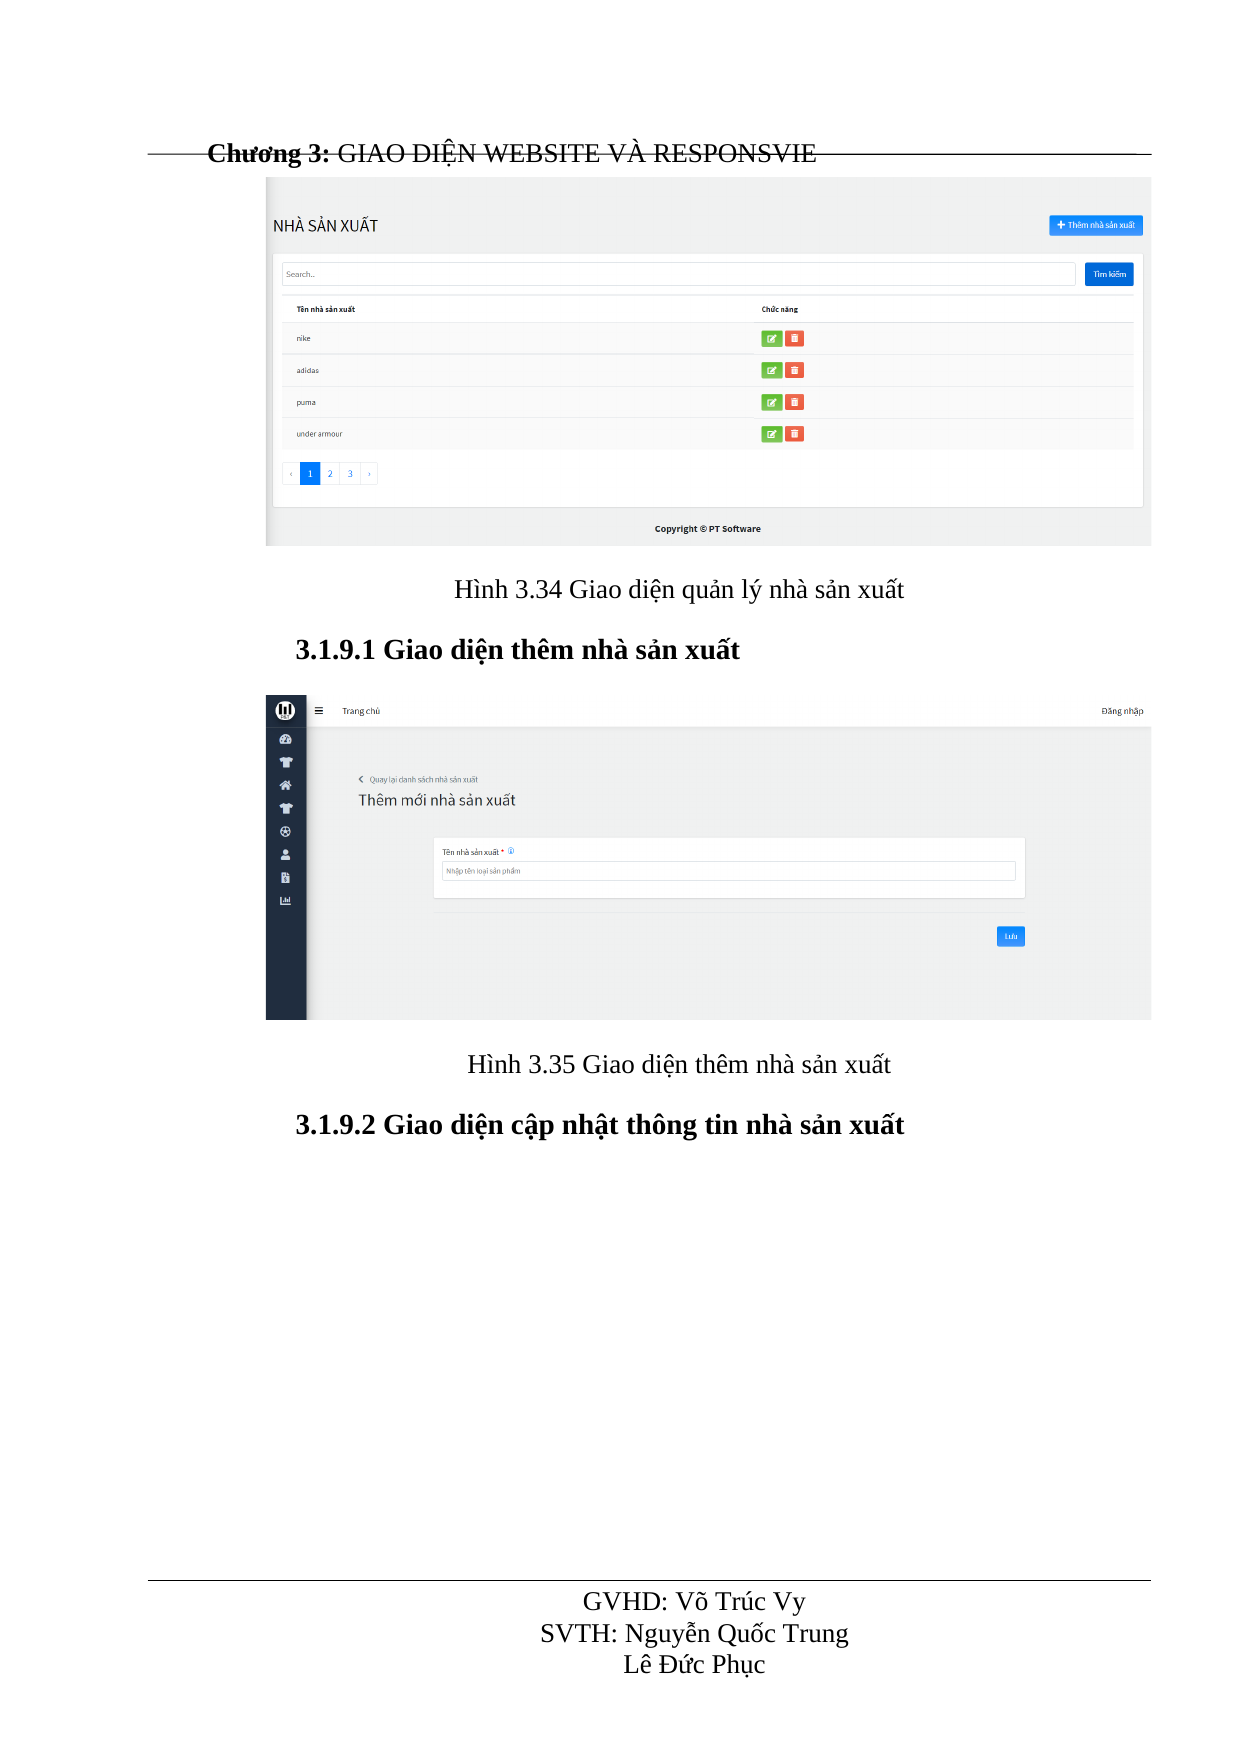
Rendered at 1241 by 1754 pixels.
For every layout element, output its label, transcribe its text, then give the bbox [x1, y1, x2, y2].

subtitle Giao diện thêm nhà sản xuất [295, 632, 1092, 666]
picture [265, 177, 1152, 546]
subtitle Giao diện cập nhật thông tin nhà sản xuất [295, 1107, 1092, 1140]
picture [265, 695, 1152, 1020]
